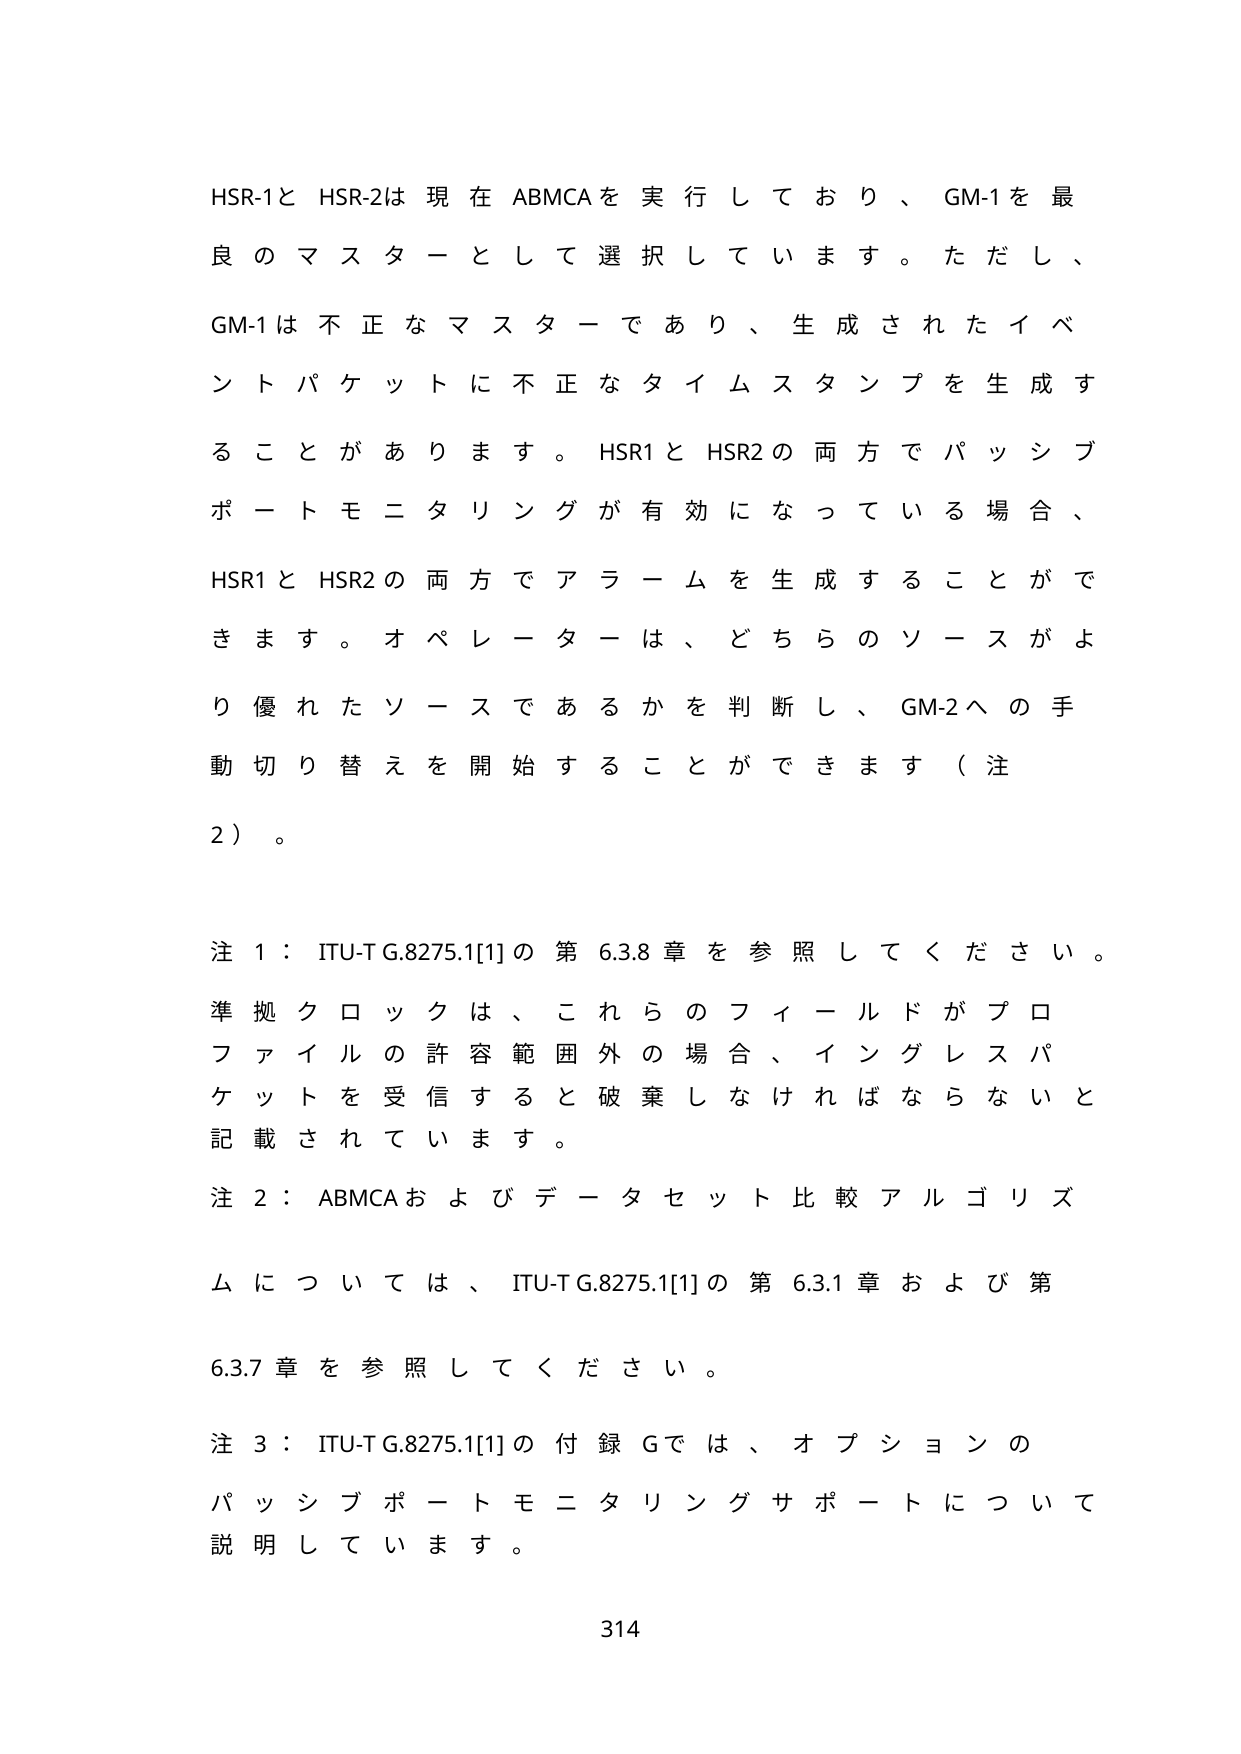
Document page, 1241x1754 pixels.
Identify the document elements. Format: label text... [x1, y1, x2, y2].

text HSR-1とHSR-2は現在ABMCAを実行しており、GM-1を最良のマスターとして選択しています。ただし、GM-1は不正なマスターであり、生成されたイベントパケットに不正なタイムスタンプを生成することがあります。HSR1とHSR2の両方でパッシブポートモニタリングが有効になっている場合、HSR1とHSR2の両方でアラームを生成することができます。オペレーターは、どちらのソースがより優れたソースであるかを判断し、GM-2への手動切り替えを開始することができます（注2）。 [192, 162, 1116, 866]
text 注2：ABMCAおよびデータセット比較アルゴリズムについては、ITU-T G.8275.1[1]の第6.3.1章および第6.3.7章を参照してください。 [192, 1163, 1116, 1400]
text 注3：ITU-T G.8275.1[1]の付録Gでは、オプションのパッシブポートモニタリングサポートについて説明しています。 [192, 1409, 1116, 1561]
text 注1：ITU-T G.8275.1[1]の第6.3.8章を参照してください。準拠クロックは、これらのフィールドがプロファイルの許容範囲外の場合、イングレスパケットを受信すると破棄しなければならないと記載されています。 [192, 918, 1116, 1154]
